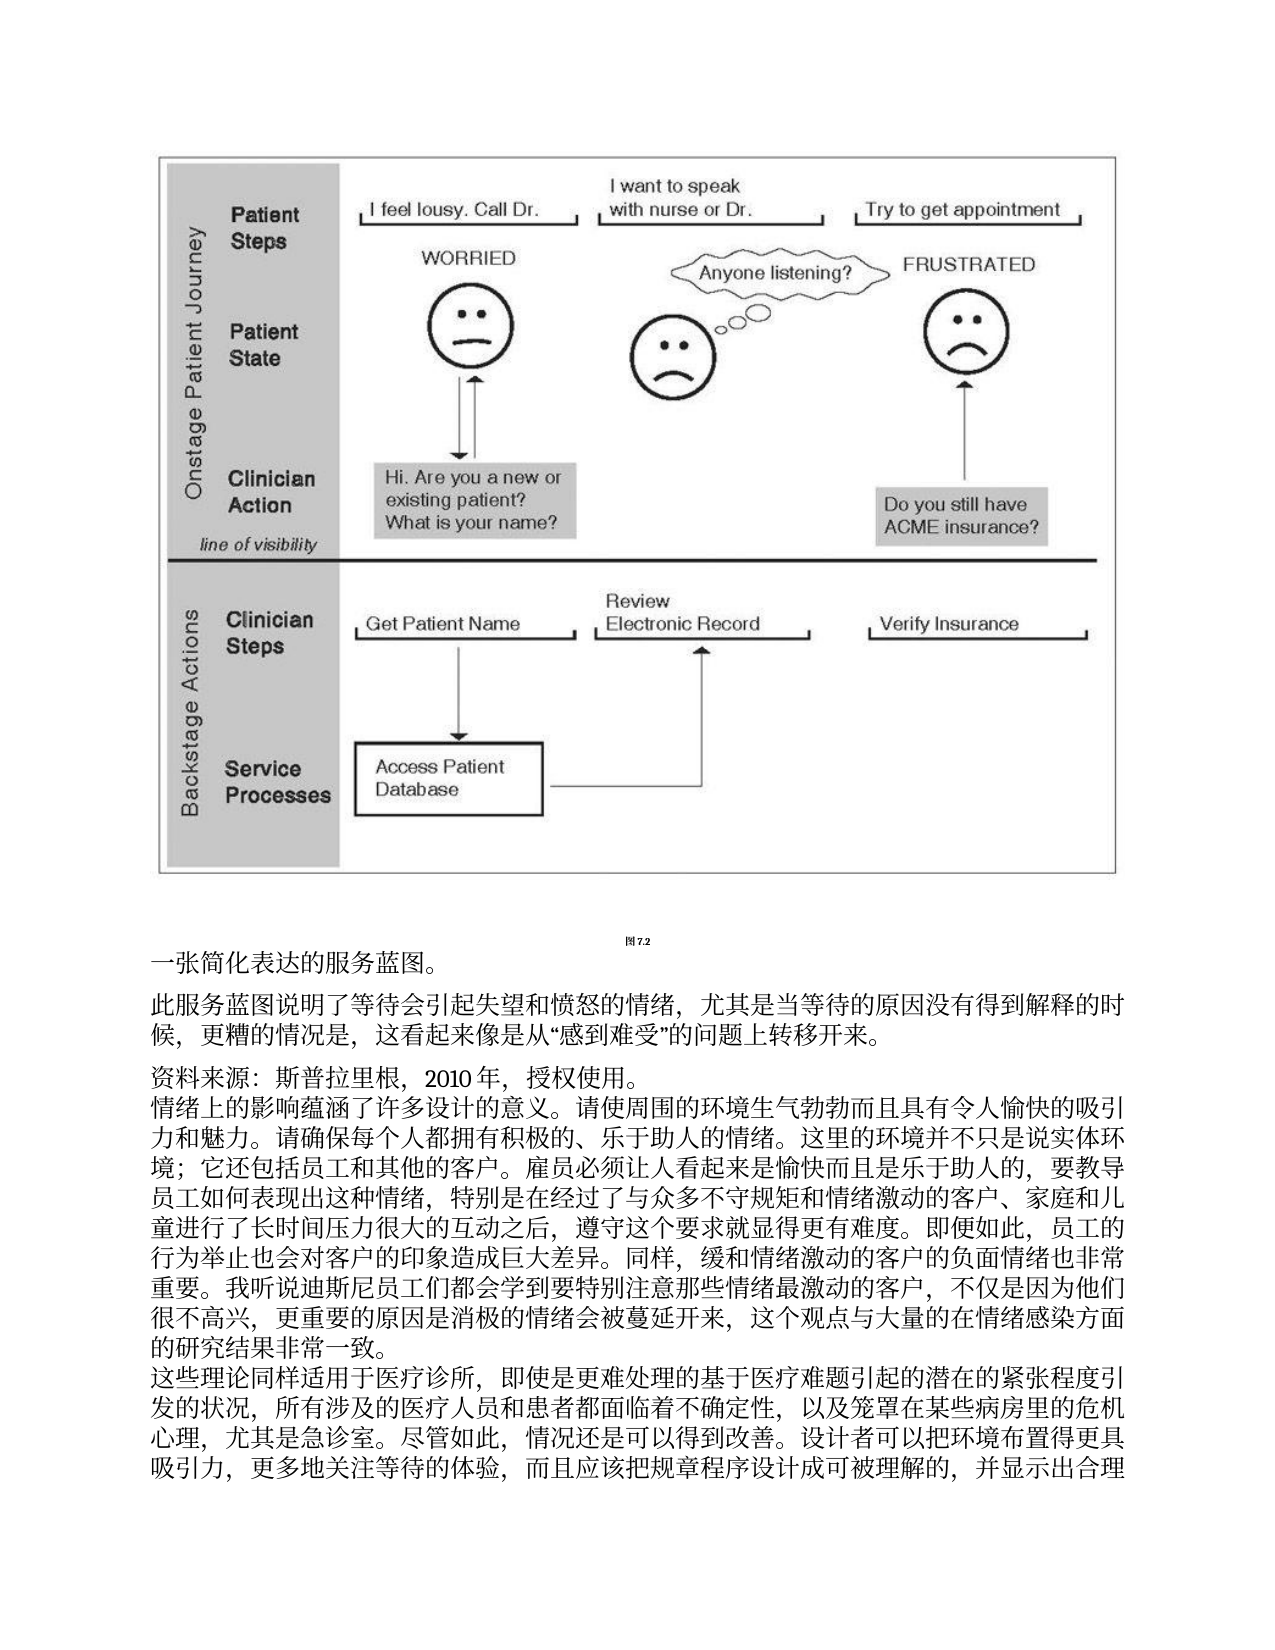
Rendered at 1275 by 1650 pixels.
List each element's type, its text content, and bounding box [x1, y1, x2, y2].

text 此服务蓝图说明了等待会引起失望和愤怒的情绪，尤其是当等待的原因没有得到解释的时候，更糟的情况是，这看起来像是从“感到难受”的问题上转移开来。 [150, 991, 1125, 1051]
text 情绪上的影响蕴涵了许多设计的意义。请使周围的环境生气勃勃而且具有令人愉快的吸引力和魅力。请确保每个人都拥有积极的、乐于助人的情绪。这里的环境并不只是说实体环境；它还包括员工和其他的客户。雇员必须让人看起来是愉快而且是乐于助人的，要教导员工如何表现出这种情绪，特别是在经过了与众多不守规矩和情绪激动的客户、家庭和儿童进行了长时间压力很大的互动之后，遵守这个要求就显得更有难度。即便如此，员工的行为举止也会对客户的印象造成巨大差异。同样，缓和情绪激动的客户的负面情绪也非常重要。我听说迪斯尼员工们都会学到要特别注意那些情绪最激动的客户，不仅是因为他们很不高兴，更重要的原因是消极的情绪会被蔓延开来，这个观点与大量的在情绪感染方面的研究结果非常一致。 [150, 1093, 1125, 1363]
text 资料来源：斯普拉里根，2010年，授权使用。 [150, 1063, 1125, 1093]
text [150, 1363, 1125, 1483]
picture [150, 150, 1125, 880]
text 一张简化表达的服务蓝图。 [150, 948, 1125, 978]
text 图7.2 [150, 918, 1125, 948]
